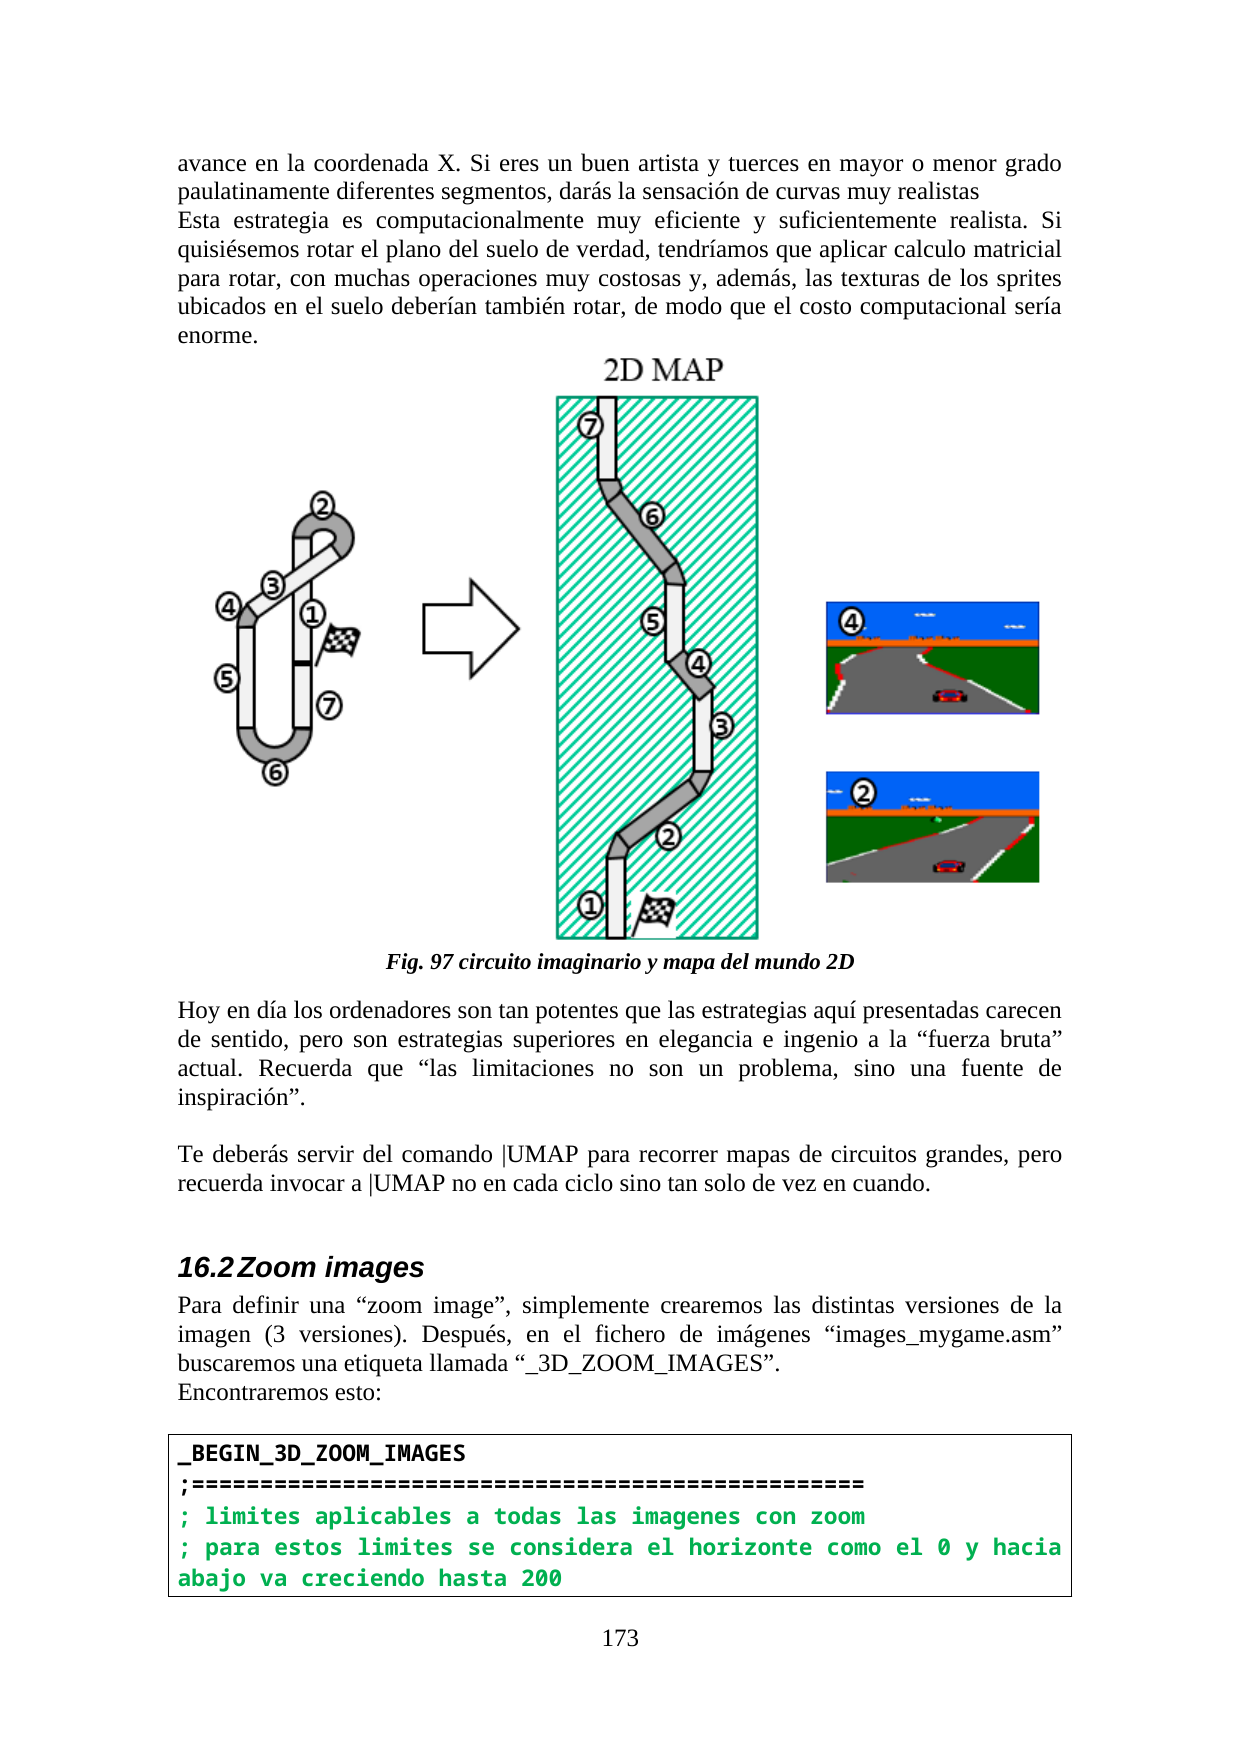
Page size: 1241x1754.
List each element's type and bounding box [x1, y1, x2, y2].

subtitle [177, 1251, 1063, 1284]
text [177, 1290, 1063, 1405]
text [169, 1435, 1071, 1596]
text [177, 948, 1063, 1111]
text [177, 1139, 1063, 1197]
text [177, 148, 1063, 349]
picture [187, 348, 1053, 949]
